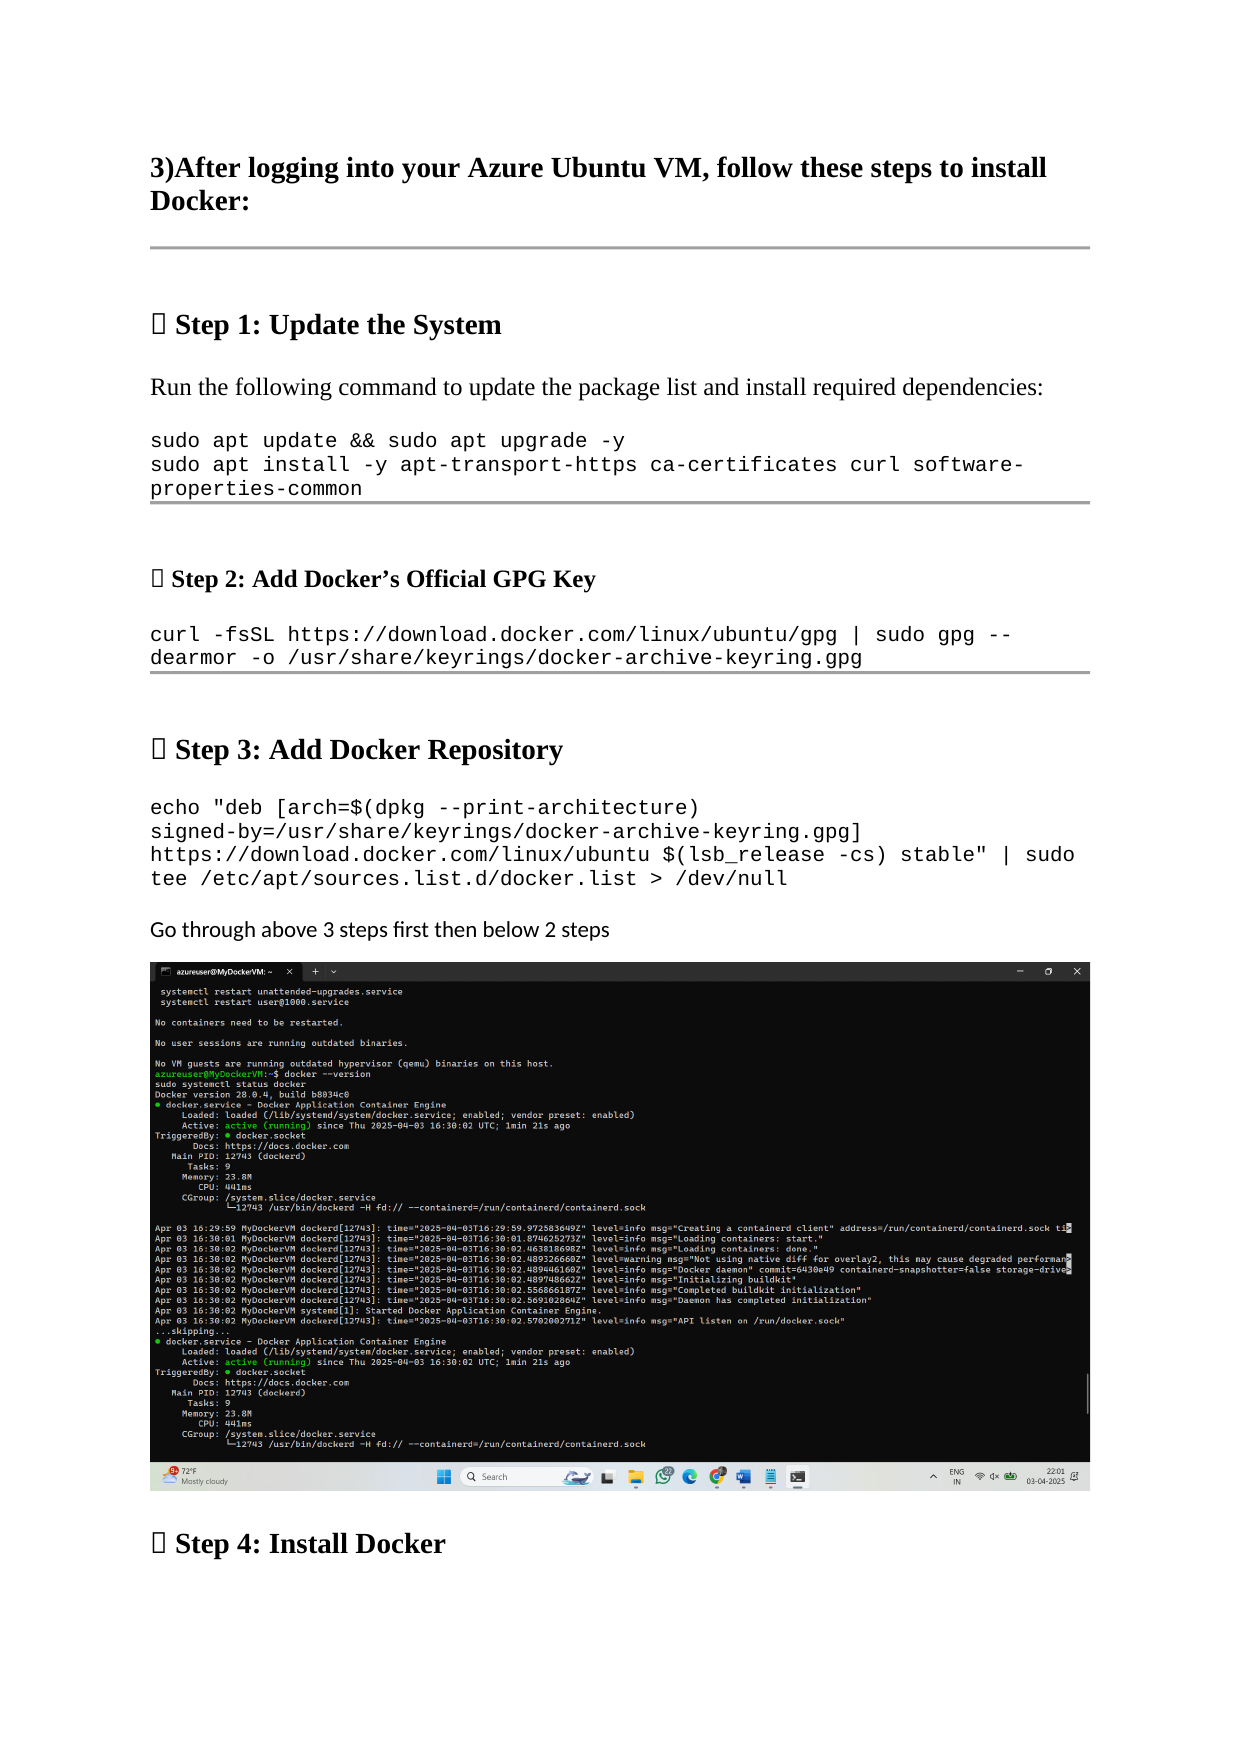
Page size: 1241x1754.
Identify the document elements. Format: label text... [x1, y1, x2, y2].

text sudo apt update && sudo apt upgrade -y [150, 430, 1090, 454]
text Go through above 3 steps first then below 2 steps [150, 915, 1090, 943]
picture [150, 962, 1091, 1491]
text curl -fsSL https://download.docker.com/linux/ubuntu/gpg | sudo gpg --dearmor -o /usr/share/keyrings/docker-archive-keyring.gpg [150, 624, 1090, 671]
text Run the following command to update the package list and install required dependencies: [150, 372, 1090, 401]
text 🔹 Step 2: Add Docker’s Official GPG Key [150, 561, 1090, 594]
text 3)After logging into your Azure Ubuntu VM, follow these steps to install Docker: [150, 150, 1090, 217]
text echo "deb [arch=$(dpkg --print-architecture) signed-by=/usr/share/keyrings/docker-archive-keyring.gpg] https://download.docker.com/linux/ubuntu $(lsb_release -cs) stable" | sudo tee /etc/apt/sources.list.d/docker.list > /dev/null [150, 797, 1090, 892]
text sudo apt install -y apt-transport-https ca-certificates curl software-properties-common [150, 454, 1090, 501]
text 🔹 Step 4: Install Docker [150, 1522, 1090, 1562]
text 🔹 Step 1: Update the System [150, 303, 1090, 343]
text 🔹 Step 3: Add Docker Repository [150, 728, 1090, 768]
